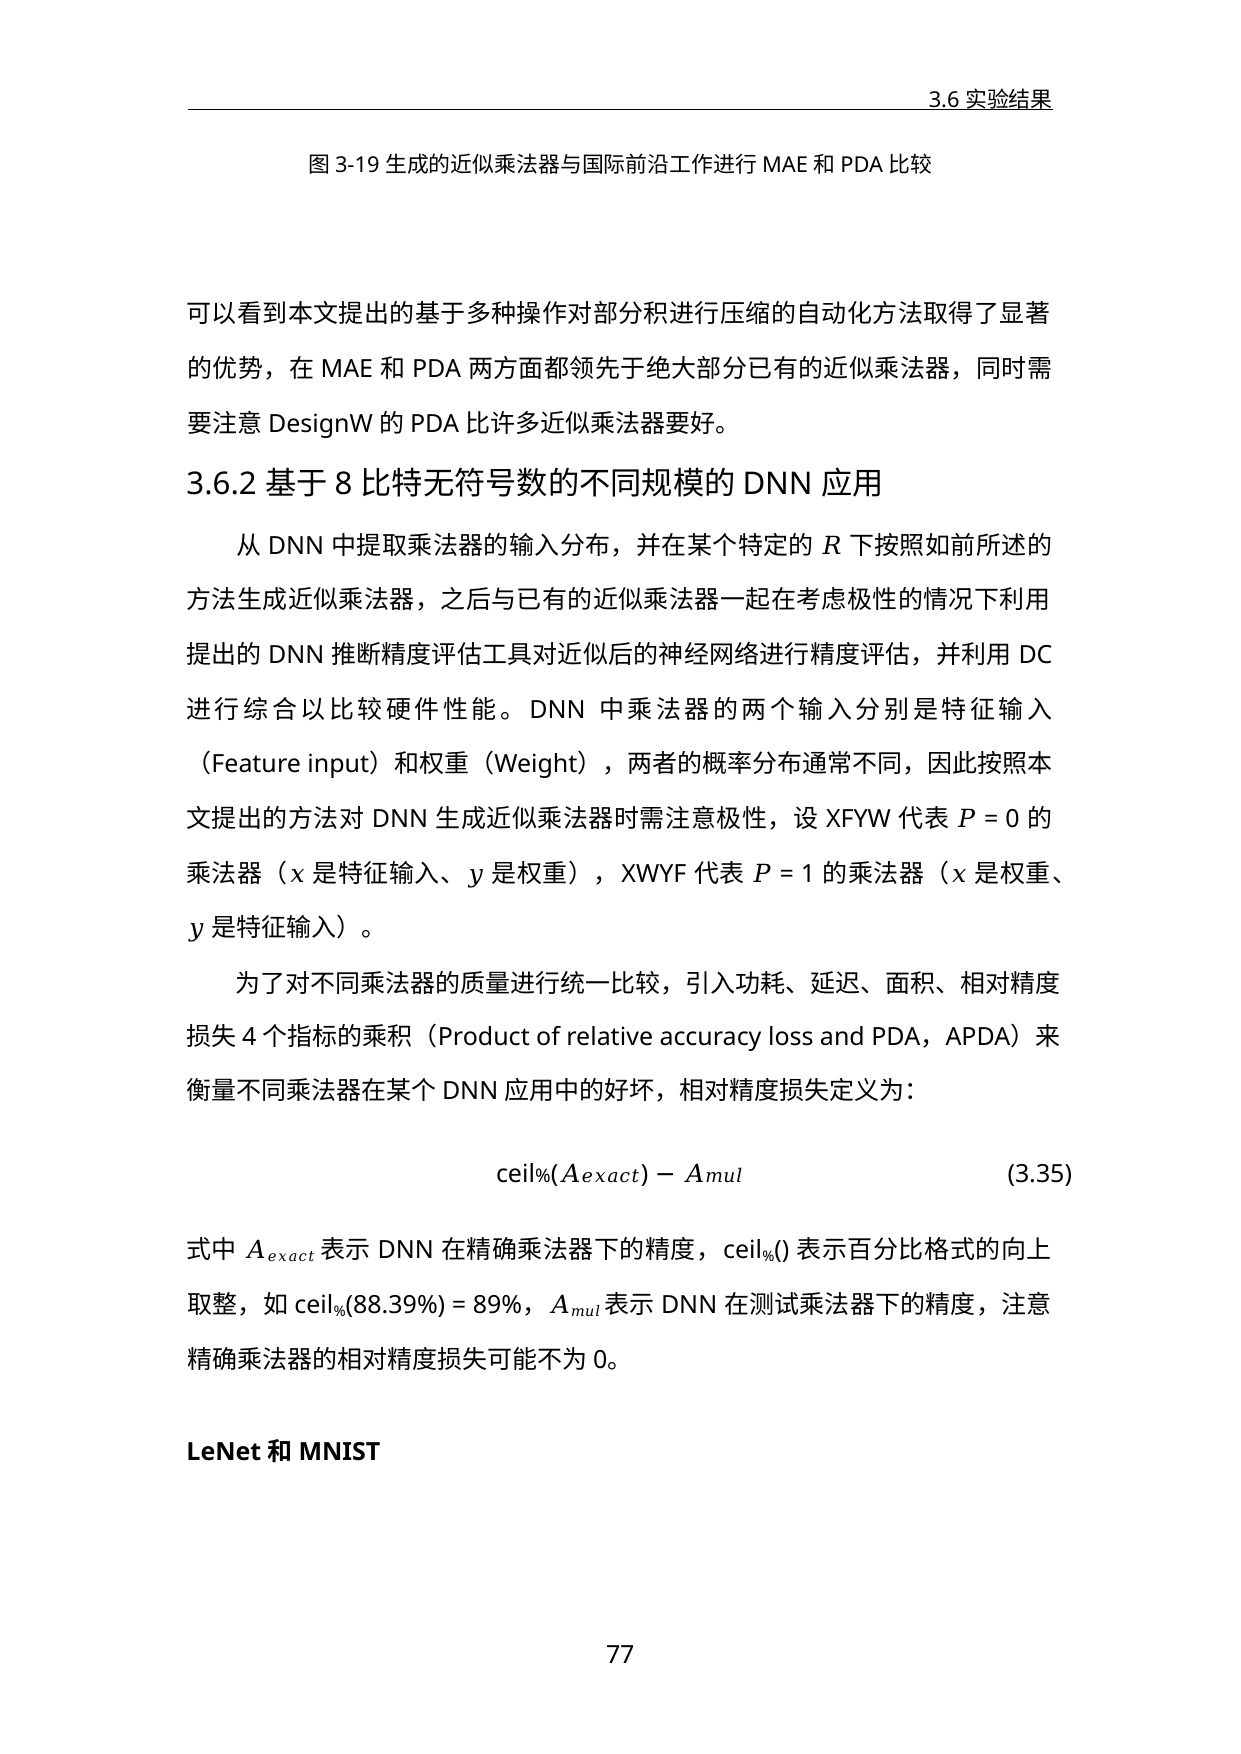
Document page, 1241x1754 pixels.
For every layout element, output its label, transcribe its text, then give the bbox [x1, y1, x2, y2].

text ceil%(𝐴𝑒𝑥𝑎𝑐𝑡) − 𝐴𝑚𝑢𝑙 (3.35) [172, 1155, 1072, 1189]
text 图 3-19 生成的近似乘法器与国际前沿工作进行 MAE 和 PDA 比较 [172, 147, 1068, 179]
text 式中 𝐴𝑒𝑥𝑎𝑐𝑡 表示 DNN 在精确乘法器下的精度，ceil%() 表示百分比格式的向上取整，如 ceil%(88.39%) = 89%，𝐴𝑚𝑢𝑙 表示 DNN 在测试乘法器下的精度，注意精确乘法器的相对精度损失可能不为 0。 [186, 1230, 1052, 1375]
text LeNet 和 MNIST [186, 1431, 1072, 1468]
text 为了对不同乘法器的质量进行统一比较，引入功耗、延迟、面积、相对精度损失 4 个指标的乘积（Product of relative accuracy loss and PDA，APDA）来衡量不同乘法器在某个 DNN 应用中的好坏，相对精度损失定义为： [186, 963, 1072, 1107]
text 可以看到本文提出的基于多种操作对部分积进行压缩的自动化方法取得了显著的优势，在 MAE 和 PDA 两方面都领先于绝大部分已有的近似乘法器，同时需要注意 DesignW 的 PDA 比许多近似乘法器要好。 [186, 294, 1052, 439]
text 从 DNN 中提取乘法器的输入分布，并在某个特定的 𝑅 下按照如前所述的方法生成近似乘法器，之后与已有的近似乘法器一起在考虑极性的情况下利用提出的 DNN 推断精度评估工具对近似后的神经网络进行精度评估，并利用 DC 进行综合以比较硬件性能。DNN 中乘法器的两个输入分别是特征输入（Feature input）和权重（Weight），两者的概率分布通常不同，因此按照本文提出的方法对 DNN 生成近似乘法器时需注意极性，设 XFYW 代表 𝑃 = 0 的乘法器（𝑥 是特征输入、𝑦 是权重），XWYF 代表 𝑃 = 1 的乘法器（𝑥 是权重、𝑦 是特征输入）。 [186, 525, 1052, 944]
text 3.6.2 基于 8 比特无符号数的不同规模的 DNN 应用 [186, 458, 1072, 504]
